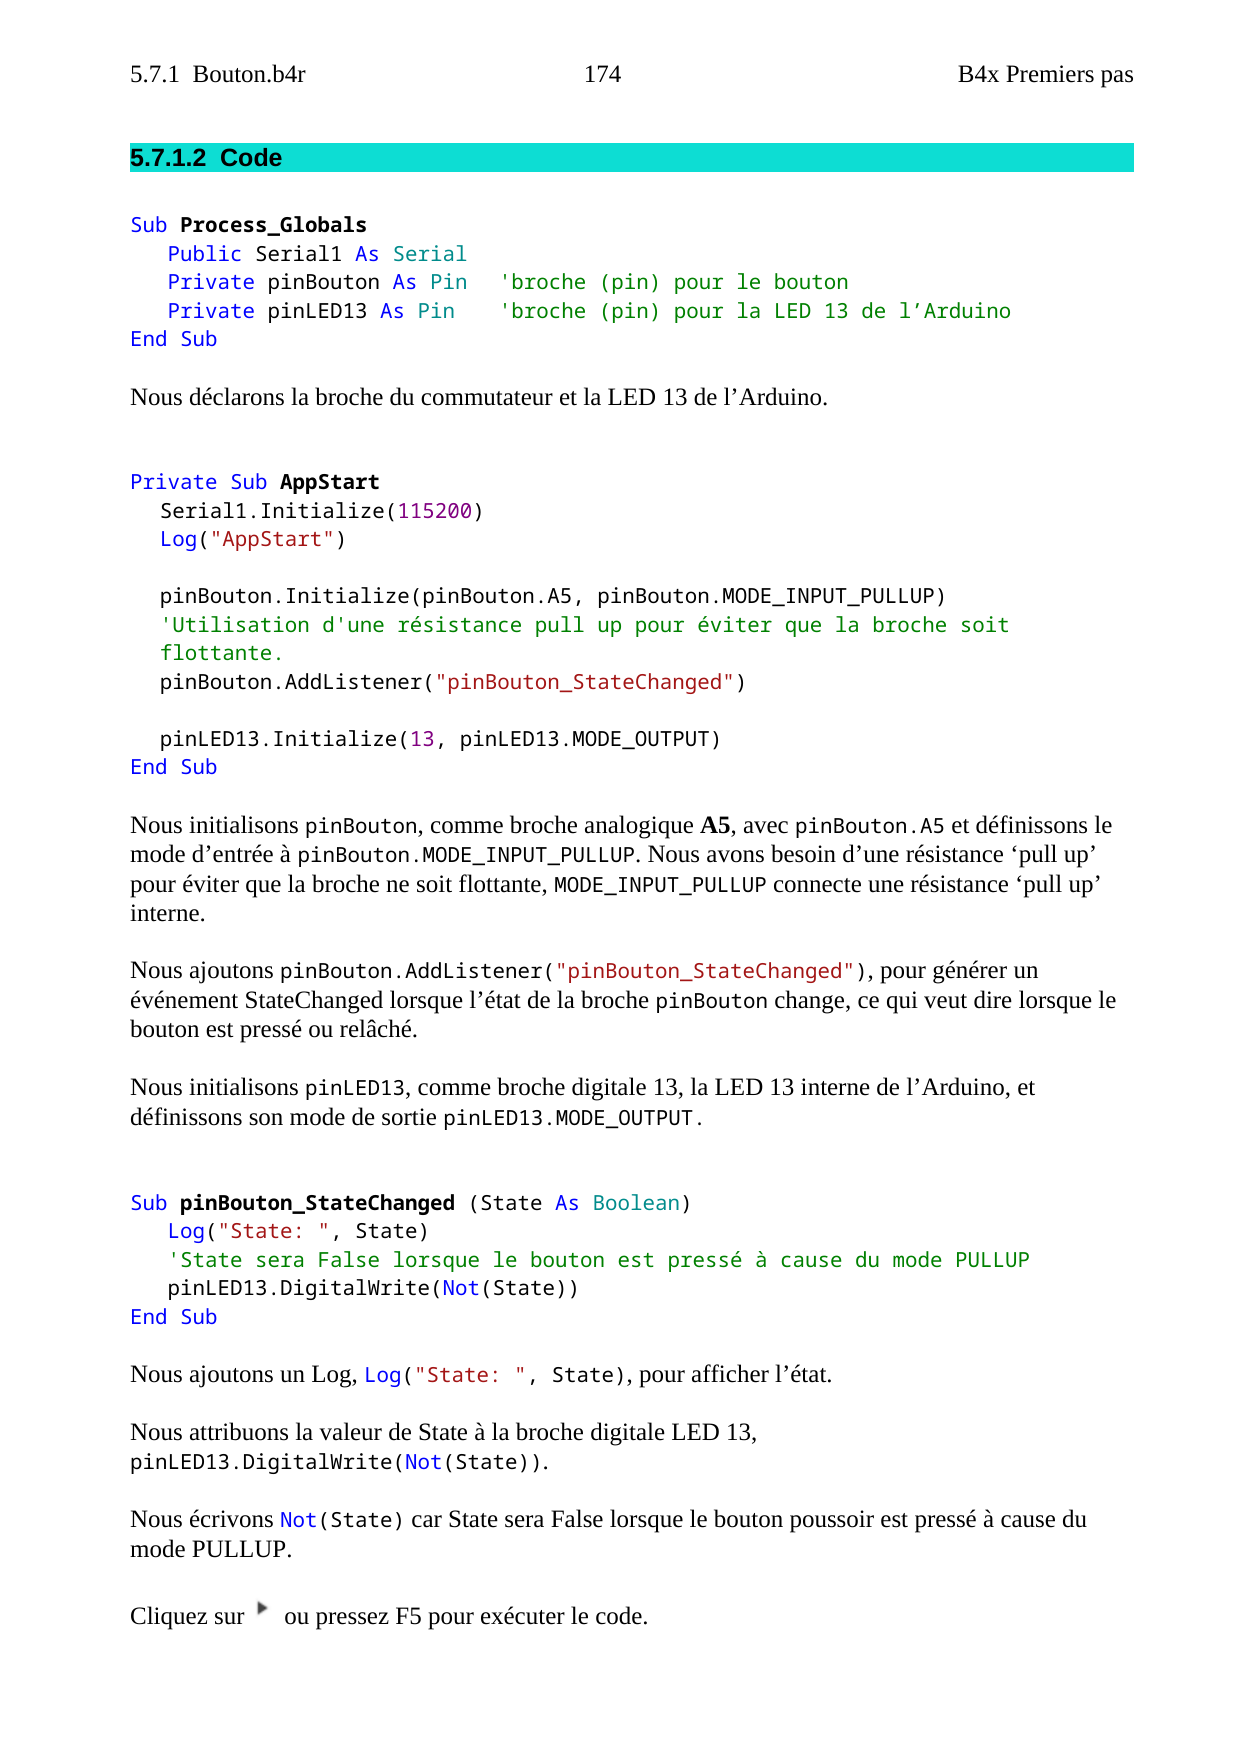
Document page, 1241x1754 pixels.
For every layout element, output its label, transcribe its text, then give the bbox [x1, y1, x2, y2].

text Nous initialisons pinLED13, comme broche digitale 13, la LED 13 interne de l’Arduino, et définissons son mode de sortie pinLED13.MODE_OUTPUT. [130, 1072, 1134, 1131]
text Private Sub AppStart [130, 467, 1134, 496]
text Nous écrivons Not(State) car State sera False lorsque le bouton poussoir est pressé à cause du mode PULLUP. [130, 1504, 1134, 1563]
text Nous déclarons la broche du commutateur et la LED 13 de l’Arduino. [130, 382, 1134, 410]
text Nous attribuons la valeur de State à la broche digitale LED 13, pinLED13.DigitalWrite(Not(State)). [130, 1417, 1134, 1476]
text Serial1.Initialize(115200) [130, 496, 1134, 524]
picture [244, 1591, 278, 1625]
text Cliquez sur ou pressez F5 pour exécuter le code. [130, 1591, 1134, 1630]
text Private pinLED13 As Pin 'broche (pin) pour la LED 13 de l’Arduino [130, 296, 1134, 324]
text Nous initialisons pinBouton, comme broche analogique A5, avec pinBouton.A5 et définissons le mode d’entrée à pinBouton.MODE_INPUT_PULLUP. Nous avons besoin d’une résistance ‘pull up’ pour éviter que la broche ne soit flottante, MODE_INPUT_PULLUP connecte une résistance ‘pull up’ interne. [130, 810, 1134, 927]
subtitle Code [130, 143, 1134, 172]
text Private pinBouton As Pin 'broche (pin) pour le bouton [130, 267, 1134, 296]
text pinLED13.DigitalWrite(Not(State)) [130, 1273, 1134, 1302]
text End Sub [130, 752, 1134, 781]
text End Sub [130, 324, 1134, 353]
text pinBouton.AddListener("pinBouton_StateChanged") [130, 667, 1134, 695]
text Sub Process_Globals [130, 211, 1134, 239]
text 'State sera False lorsque le bouton est pressé à cause du mode PULLUP [130, 1245, 1134, 1273]
text Log("AppStart") [130, 524, 1134, 553]
text pinLED13.Initialize(13, pinLED13.MODE_OUTPUT) [130, 724, 1134, 752]
text End Sub [130, 1302, 1134, 1330]
text Nous ajoutons un Log, Log("State: ", State), pour afficher l’état. [130, 1359, 1134, 1389]
text Sub pinBouton_StateChanged (State As Boolean) [130, 1188, 1134, 1217]
text Log("State: ", State) [130, 1217, 1134, 1245]
text Public Serial1 As Serial [130, 239, 1134, 267]
text Nous ajoutons pinBouton.AddListener("pinBouton_StateChanged"), pour générer un événement StateChanged lorsque l’état de la broche pinBouton change, ce qui veut dire lorsque le bouton est pressé ou relâché. [130, 956, 1134, 1043]
text pinBouton.Initialize(pinBouton.A5, pinBouton.MODE_INPUT_PULLUP) 'Utilisation d'une résistance pull up pour éviter que la broche soit flottante. [159, 582, 1134, 667]
